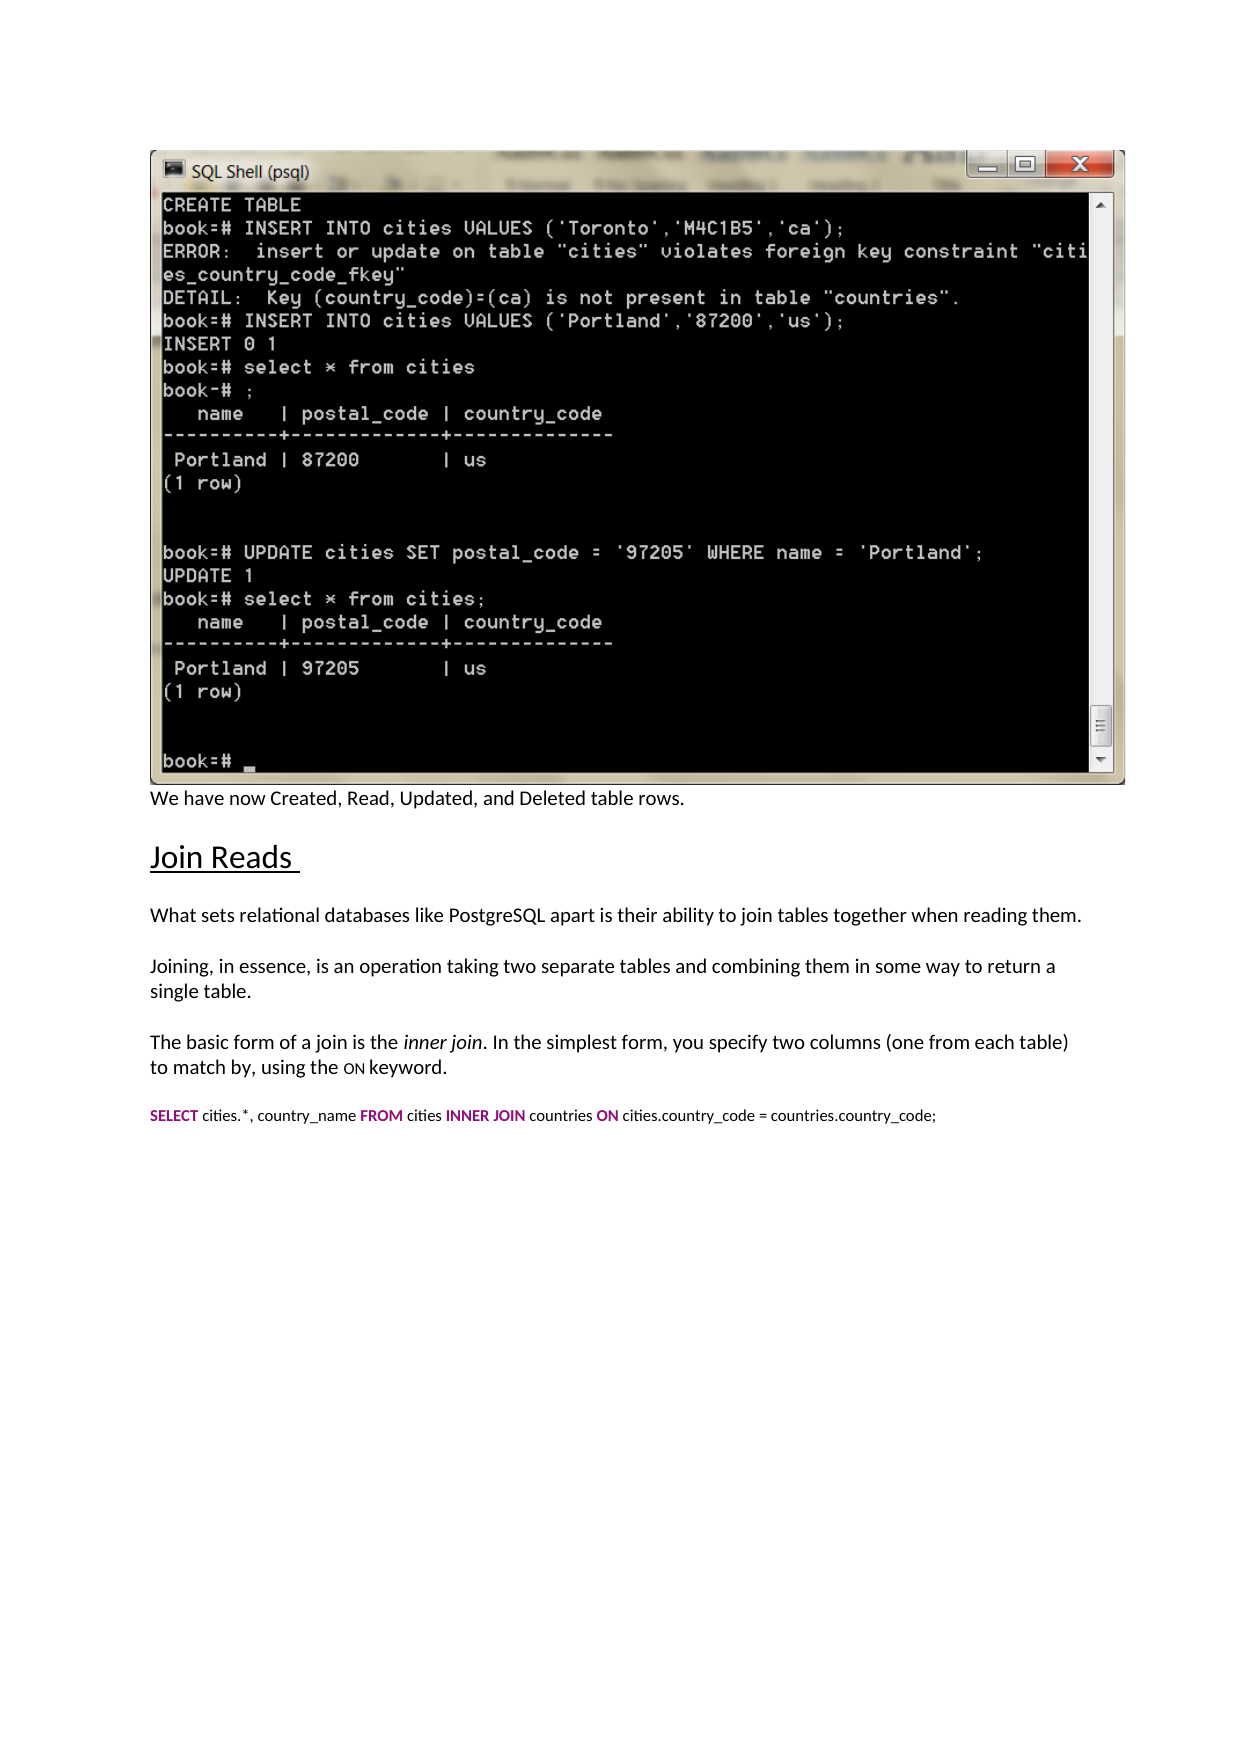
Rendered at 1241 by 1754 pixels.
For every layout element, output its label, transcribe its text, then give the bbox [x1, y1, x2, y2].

text We have now Created, Read, Updated, and Deleted table rows. [150, 785, 1090, 810]
picture [150, 150, 1125, 785]
text SELECT cities.*, country_name FROM cities INNER JOIN countries ON cities.country_code = countries.country_code; [150, 1105, 1090, 1126]
text Joining, in essence, is an operation taking two separate tables and combining them in some way to return a single table. [150, 953, 1090, 1004]
text Join Reads [150, 836, 1090, 877]
text What sets relational databases like PostgreSQL apart is their ability to join tables together when reading them. [150, 902, 1090, 927]
text The basic form of a join is the inner join. In the simplest form, you specify two columns (one from each table) to match by, using the ON keyword. [150, 1029, 1090, 1080]
